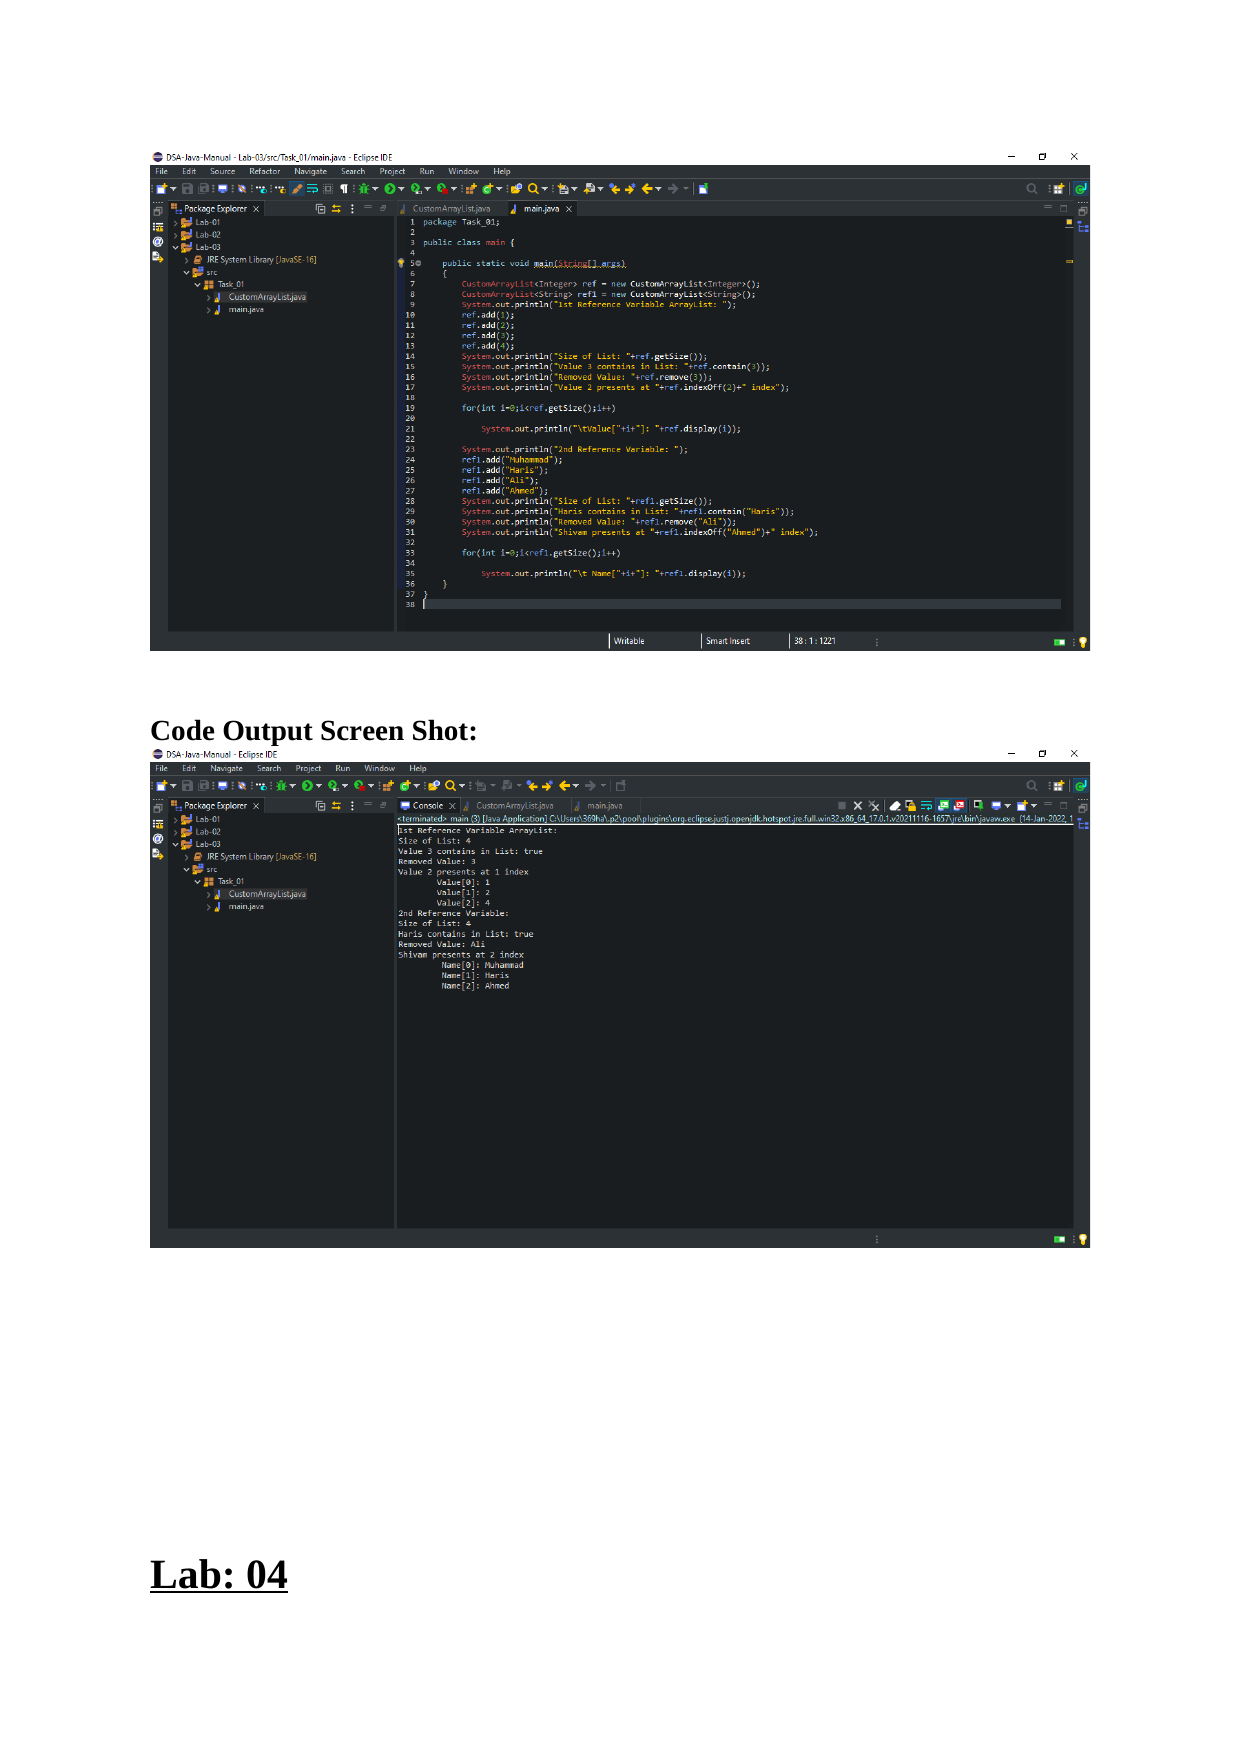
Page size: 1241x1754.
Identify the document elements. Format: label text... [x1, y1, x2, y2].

text Code Output Screen Shot: [150, 713, 1090, 746]
picture [150, 150, 1091, 651]
picture [150, 746, 1091, 1248]
text Lab: 04 [150, 1550, 1090, 1598]
